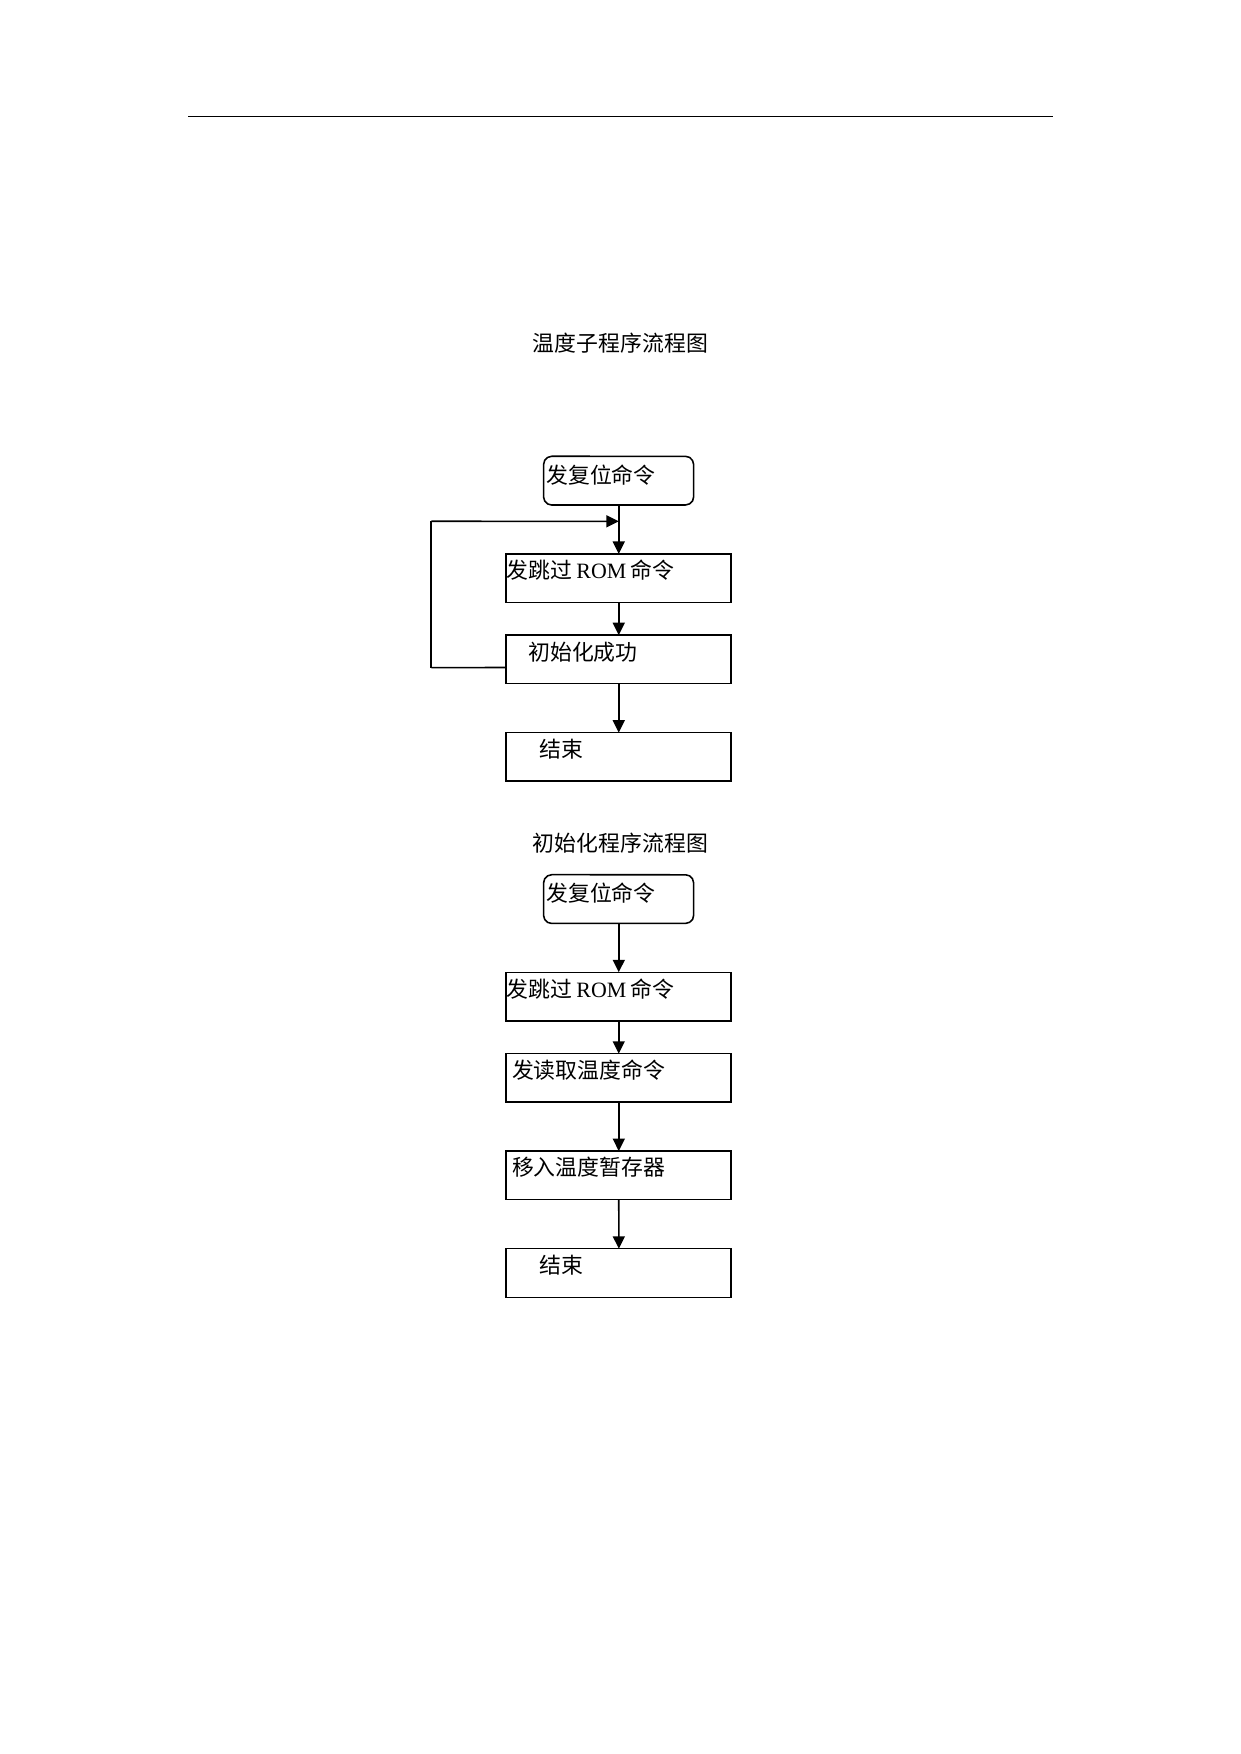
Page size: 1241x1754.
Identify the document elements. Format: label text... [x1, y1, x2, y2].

text 温度子程序流程图 [187, 326, 1053, 358]
text 初始化程序流程图 [187, 826, 1053, 858]
